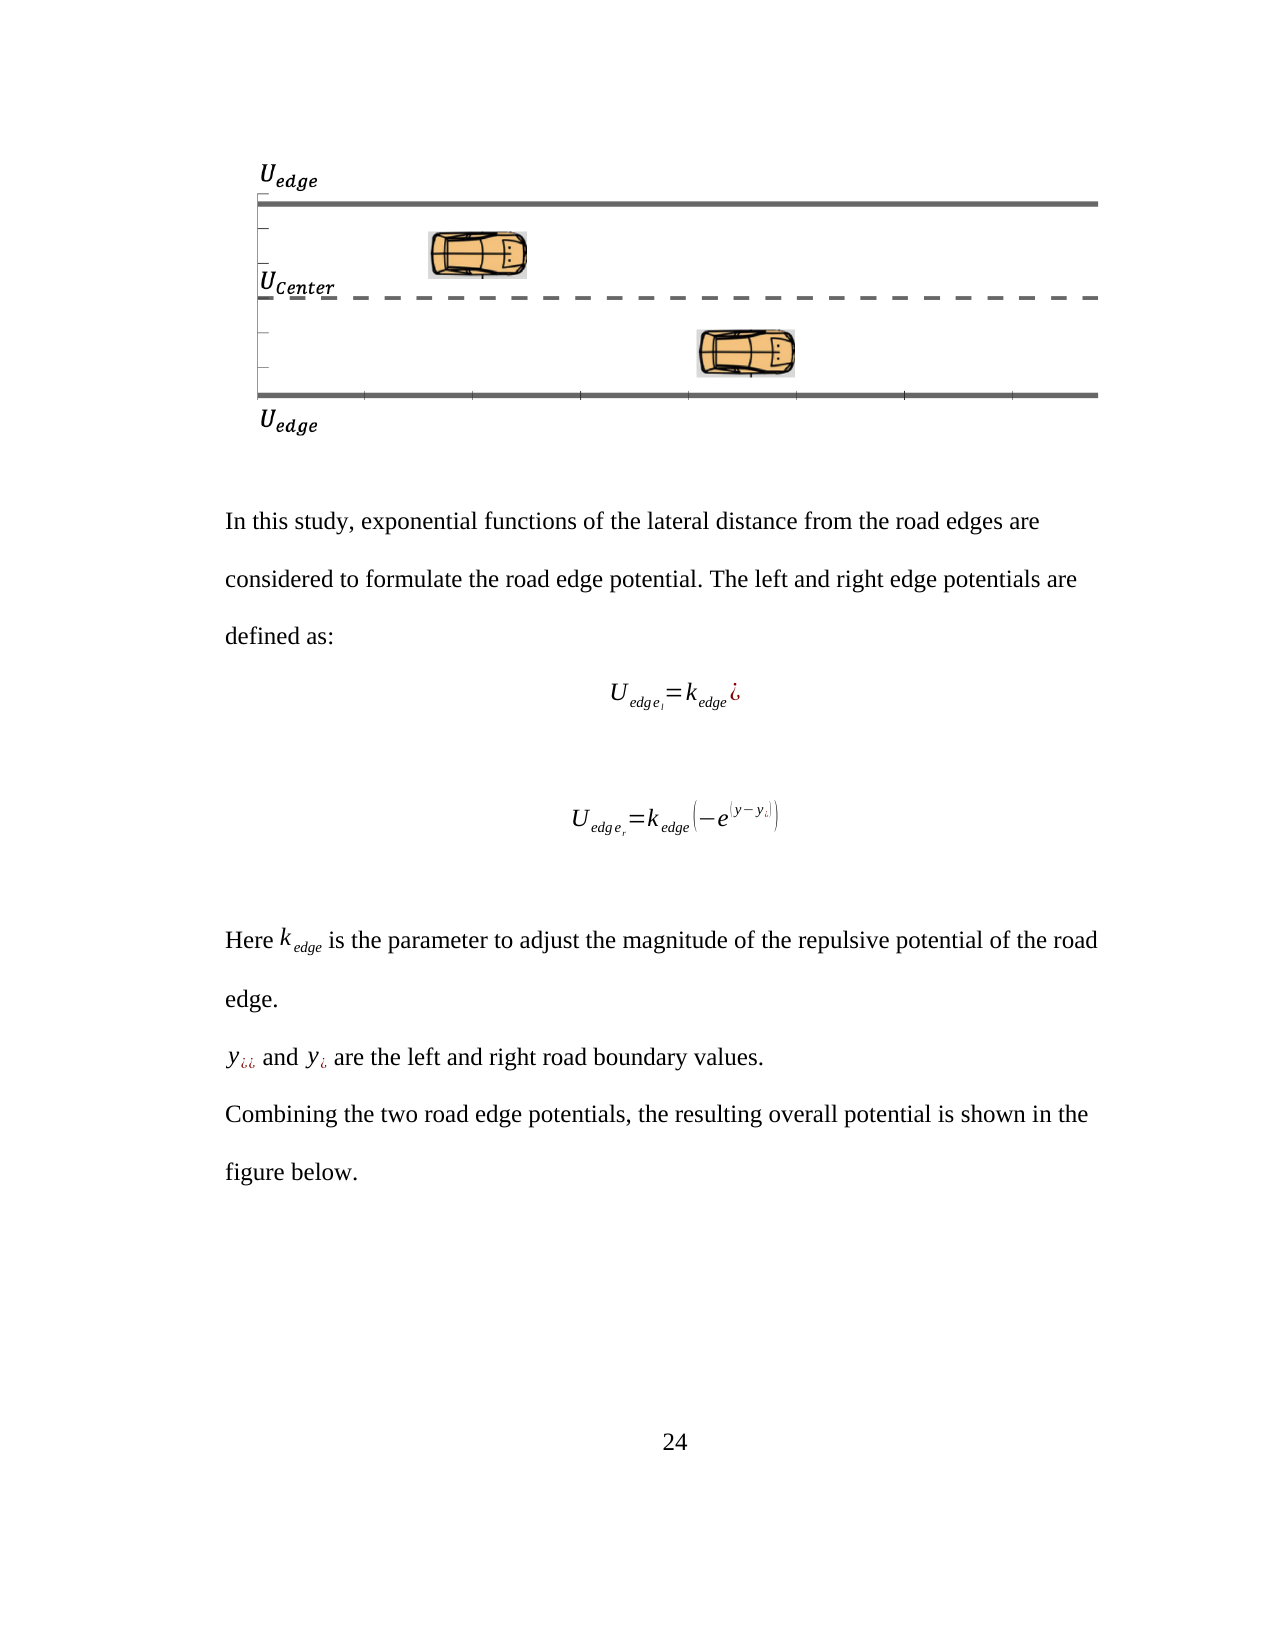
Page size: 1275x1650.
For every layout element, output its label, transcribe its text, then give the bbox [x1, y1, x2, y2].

text Combining the two road edge potentials, the resulting overall potential is shown in the figure below. [225, 1099, 1125, 1185]
text Here is the parameter to adjust the magnitude of the repulsive potential of the road edge. [225, 924, 1125, 1013]
picture [225, 150, 1099, 478]
text and are the left and right road boundary values. [225, 1042, 1125, 1070]
text In this study, exponential functions of the lateral distance from the road edges are considered to formulate the road edge potential. The left and right edge potentials are defined as: [225, 506, 1125, 650]
